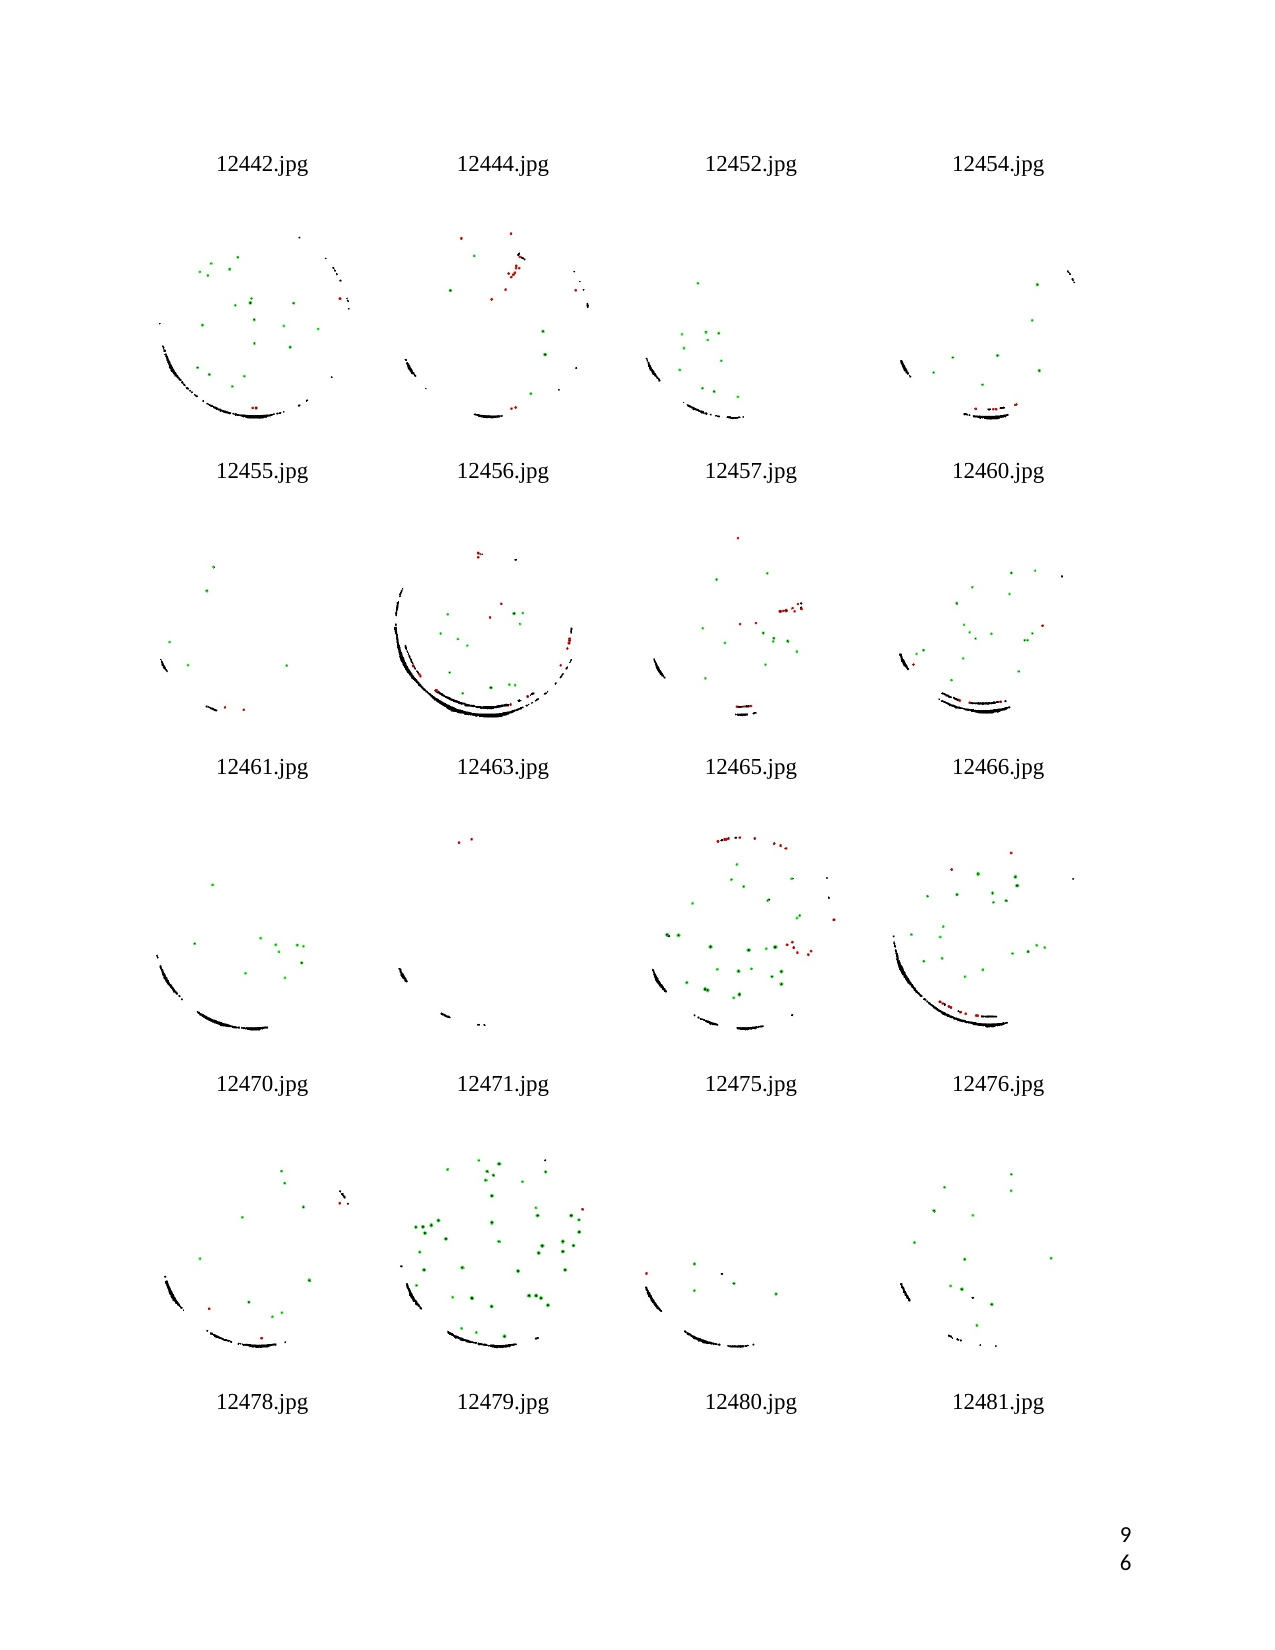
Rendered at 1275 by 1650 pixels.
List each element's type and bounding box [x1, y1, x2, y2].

picture [883, 1096, 1113, 1388]
picture [387, 779, 618, 1066]
picture [150, 176, 618, 457]
picture [633, 1096, 880, 1388]
picture [150, 483, 379, 753]
picture [394, 483, 612, 753]
picture [633, 779, 876, 1070]
picture [635, 176, 866, 458]
picture [150, 1096, 628, 1388]
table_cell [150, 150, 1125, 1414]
picture [150, 779, 382, 1070]
picture [643, 483, 859, 753]
picture [882, 176, 1125, 457]
picture [884, 483, 1112, 749]
picture [882, 779, 1116, 1066]
